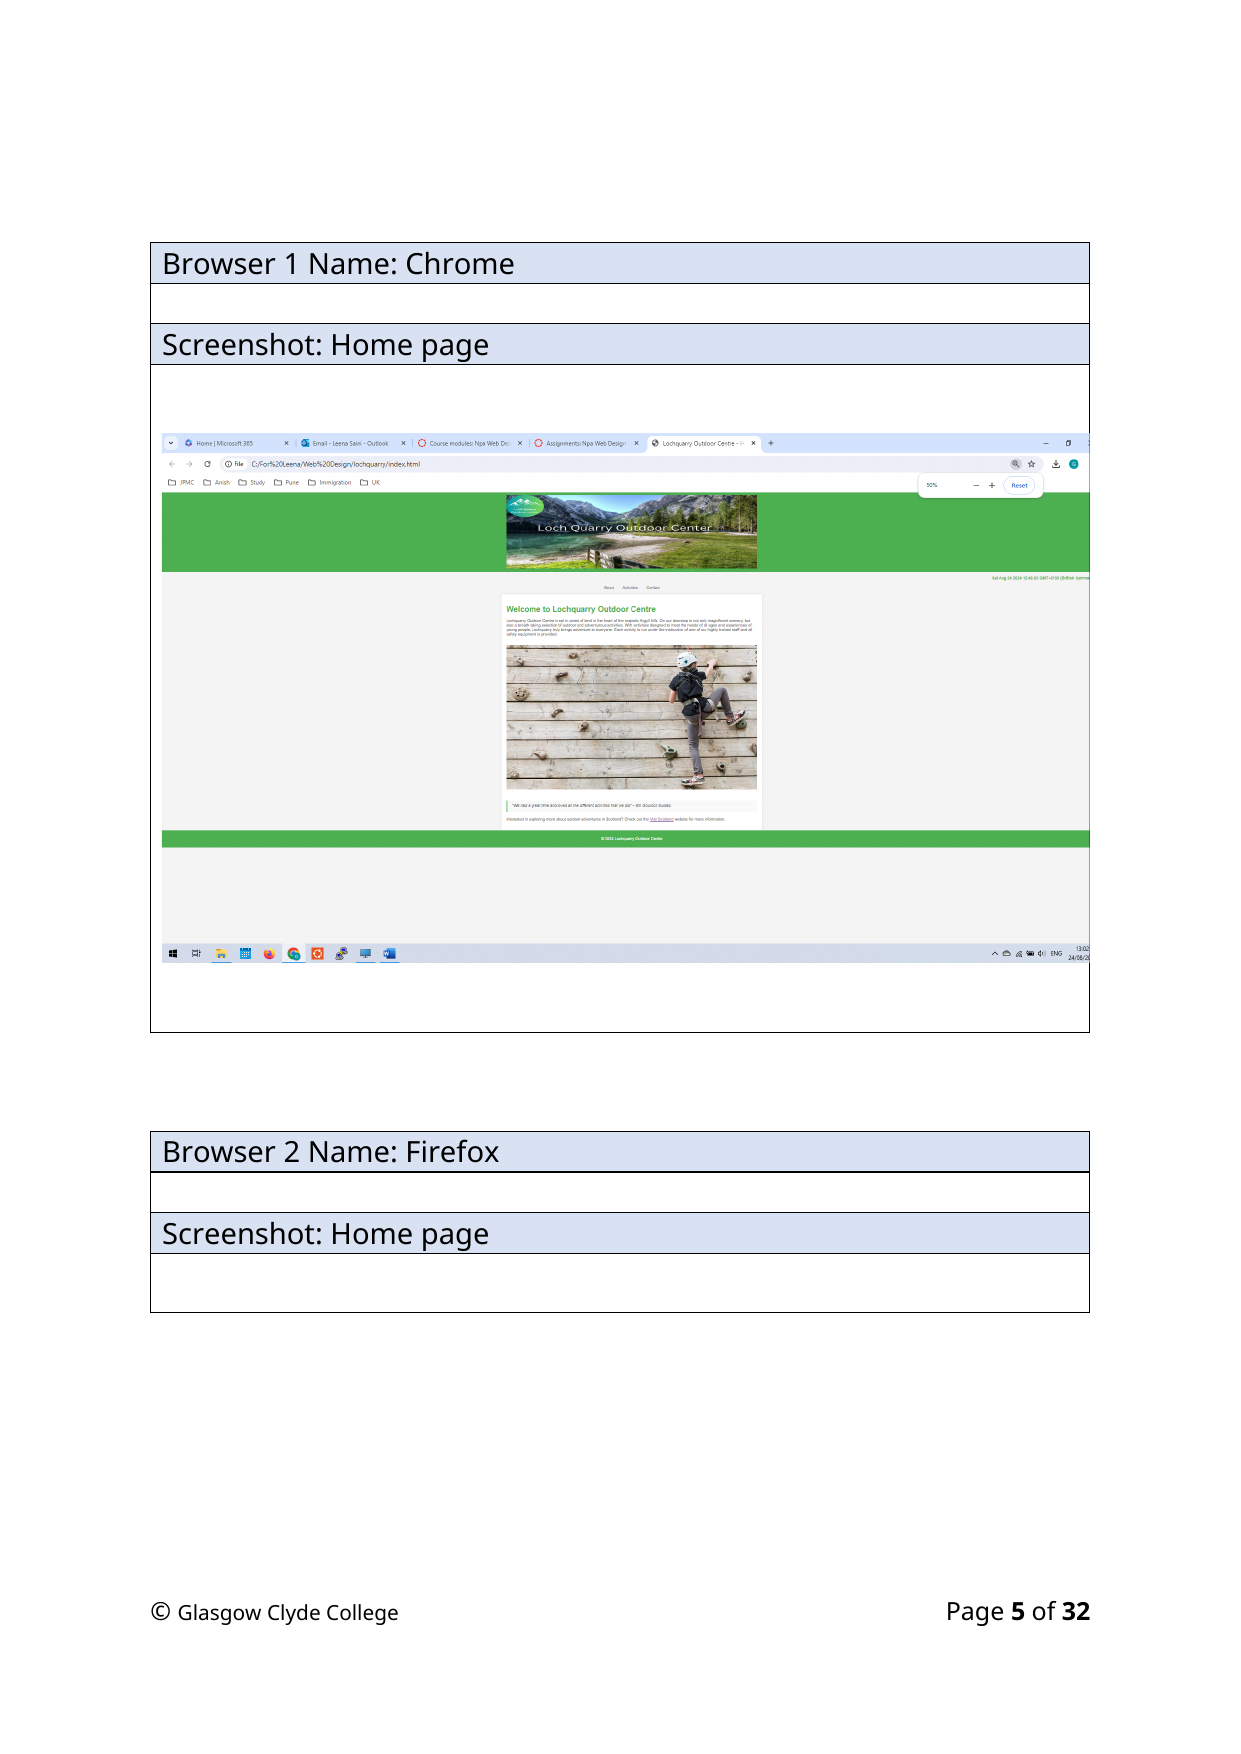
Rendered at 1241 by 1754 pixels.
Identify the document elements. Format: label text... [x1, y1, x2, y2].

table_cell Screenshot: Home page [151, 1213, 1089, 1253]
table_header Browser 2 Name: Firefox [151, 1132, 1089, 1171]
picture [161, 433, 1090, 963]
table_cell [151, 1173, 1089, 1212]
table_header Browser 1 Name: Chrome [151, 243, 1089, 283]
table_cell [151, 1254, 1089, 1312]
table_cell [151, 365, 1089, 1032]
table_cell [151, 284, 1089, 323]
table_cell Screenshot: Home page [151, 324, 1089, 364]
